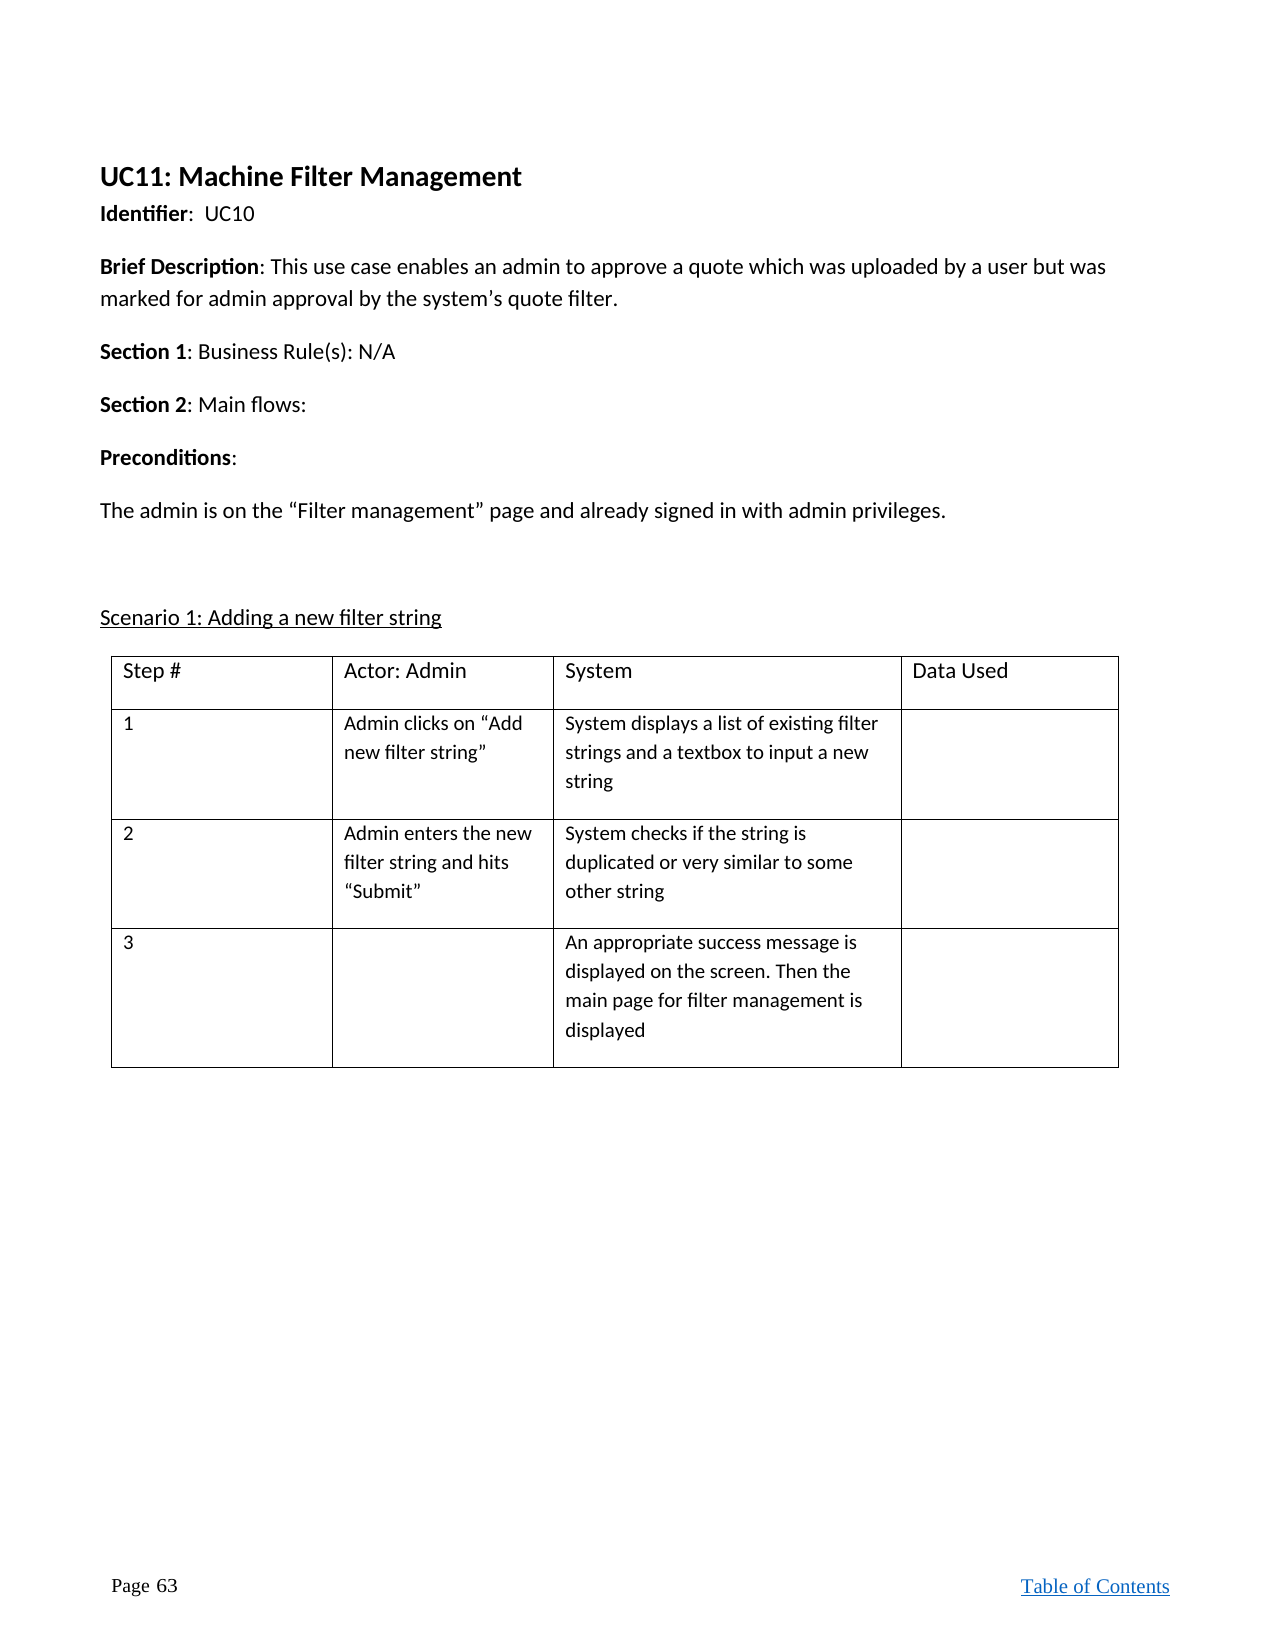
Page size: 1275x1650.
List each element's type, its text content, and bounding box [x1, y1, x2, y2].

text Preconditions: [100, 443, 1175, 472]
table_header Step # [112, 657, 332, 709]
text Brief Description: This use case enables an admin to approve a quote which was uploaded by a user but was marked for admin approval by the system’s quote filter. [100, 252, 1175, 312]
table_cell 3 [112, 929, 332, 1067]
table_cell 2 [112, 820, 332, 928]
table_cell Admin clicks on “Add new filter string” [333, 710, 553, 819]
table_cell [902, 820, 1118, 928]
table_cell 1 [112, 710, 332, 819]
table_cell Admin enters the new filter string and hits “Submit” [333, 820, 553, 928]
text Identifier: UC10 [100, 199, 1175, 227]
table_cell System displays a list of existing filter strings and a textbox to input a new string [554, 710, 901, 819]
table_cell [902, 929, 1118, 1067]
table_header Data Used [902, 657, 1118, 709]
table_header Actor: Admin [333, 657, 553, 709]
text The admin is on the “Filter management” page and already signed in with admin privileges. [100, 497, 1175, 524]
table_cell [902, 710, 1118, 819]
table_cell System checks if the string is duplicated or very similar to some other string [554, 820, 901, 928]
table_cell [333, 929, 553, 1067]
text Scenario 1: Adding a new filter string [100, 603, 1175, 631]
text Section 2: Main flows: [100, 391, 1175, 418]
table_cell An appropriate success message is displayed on the screen. Then the main page for filter management is displayed [554, 929, 901, 1067]
subtitle UC11: Machine Filter Management [100, 158, 1175, 194]
table_header System [554, 657, 901, 709]
text Section 1: Business Rule(s): N/A [100, 337, 1175, 366]
